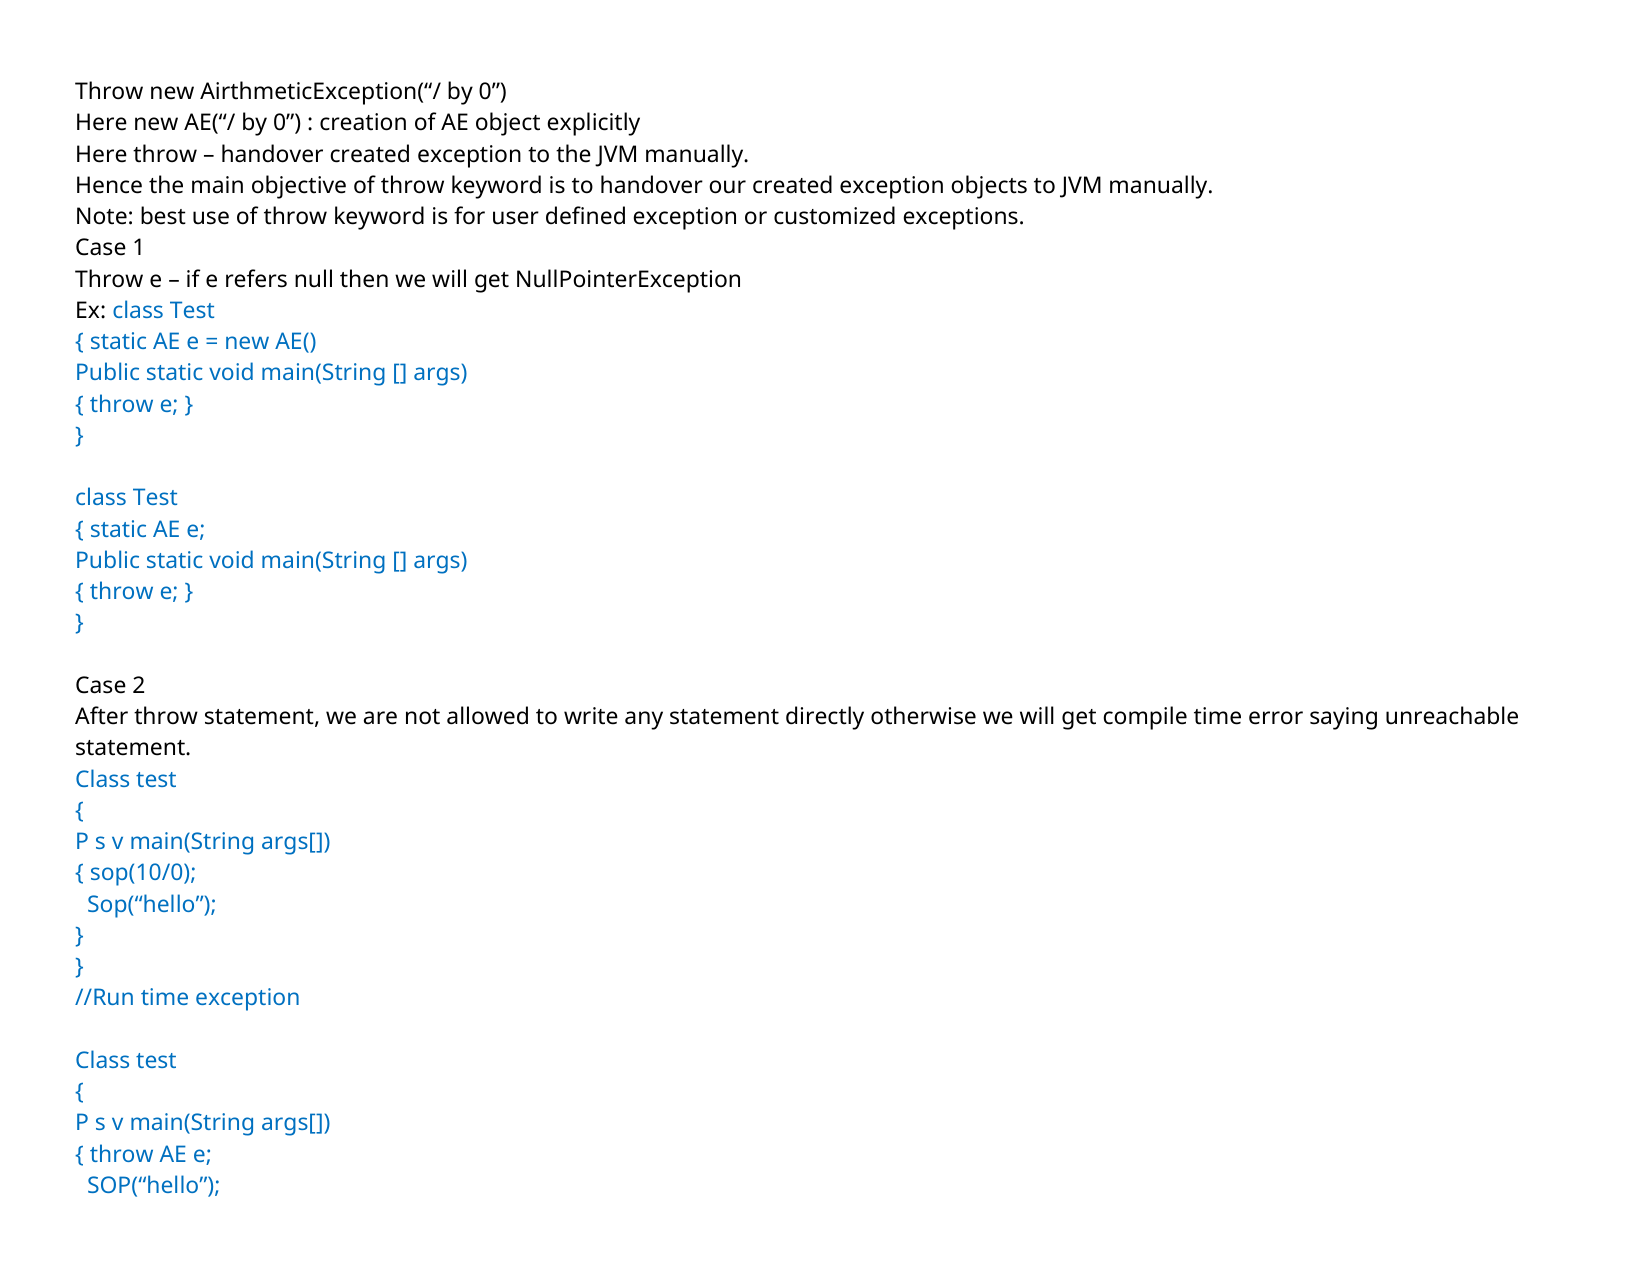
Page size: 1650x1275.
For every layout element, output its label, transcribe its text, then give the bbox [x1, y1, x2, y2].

text } [75, 419, 1575, 450]
text Class test [75, 1044, 1575, 1075]
text { throw e; } [75, 575, 1575, 606]
text Public static void main(String [] args) [75, 356, 1575, 387]
text Case 1 [75, 231, 1575, 262]
text Public static void main(String [] args) [75, 544, 1575, 575]
text Case 2 [75, 669, 1575, 700]
text { sop(10/0); [75, 856, 1575, 887]
text { throw AE e; [75, 1137, 1575, 1169]
text Throw new AirthmeticException(“/ by 0”) [75, 75, 1575, 106]
text Note: best use of throw keyword is for user defined exception or customized exceptions. [75, 200, 1575, 231]
text Throw e – if e refers null then we will get NullPointerException [75, 262, 1575, 294]
text { static AE e; [75, 512, 1575, 544]
text { [75, 794, 1575, 825]
text Ex: class Test [75, 294, 1575, 325]
text { static AE e = new AE() [75, 325, 1575, 356]
text Here throw – handover created exception to the JVM manually. [75, 137, 1575, 169]
text P s v main(String args[]) [75, 825, 1575, 856]
text Here new AE(“/ by 0”) : creation of AE object explicitly [75, 106, 1575, 137]
text SOP(“hello”); [75, 1169, 1575, 1200]
text Sop(“hello”); [75, 887, 1575, 919]
text Class test [75, 762, 1575, 794]
text class Test [75, 481, 1575, 512]
text { throw e; } [75, 387, 1575, 419]
text Hence the main objective of throw keyword is to handover our created exception objects to JVM manually. [75, 169, 1575, 200]
text } [75, 919, 1575, 950]
text After throw statement, we are not allowed to write any statement directly otherwise we will get compile time error saying unreachable statement. [75, 700, 1575, 762]
text } [75, 950, 1575, 981]
text } [75, 606, 1575, 637]
text P s v main(String args[]) [75, 1106, 1575, 1137]
text { [75, 1075, 1575, 1106]
text //Run time exception [75, 981, 1575, 1012]
